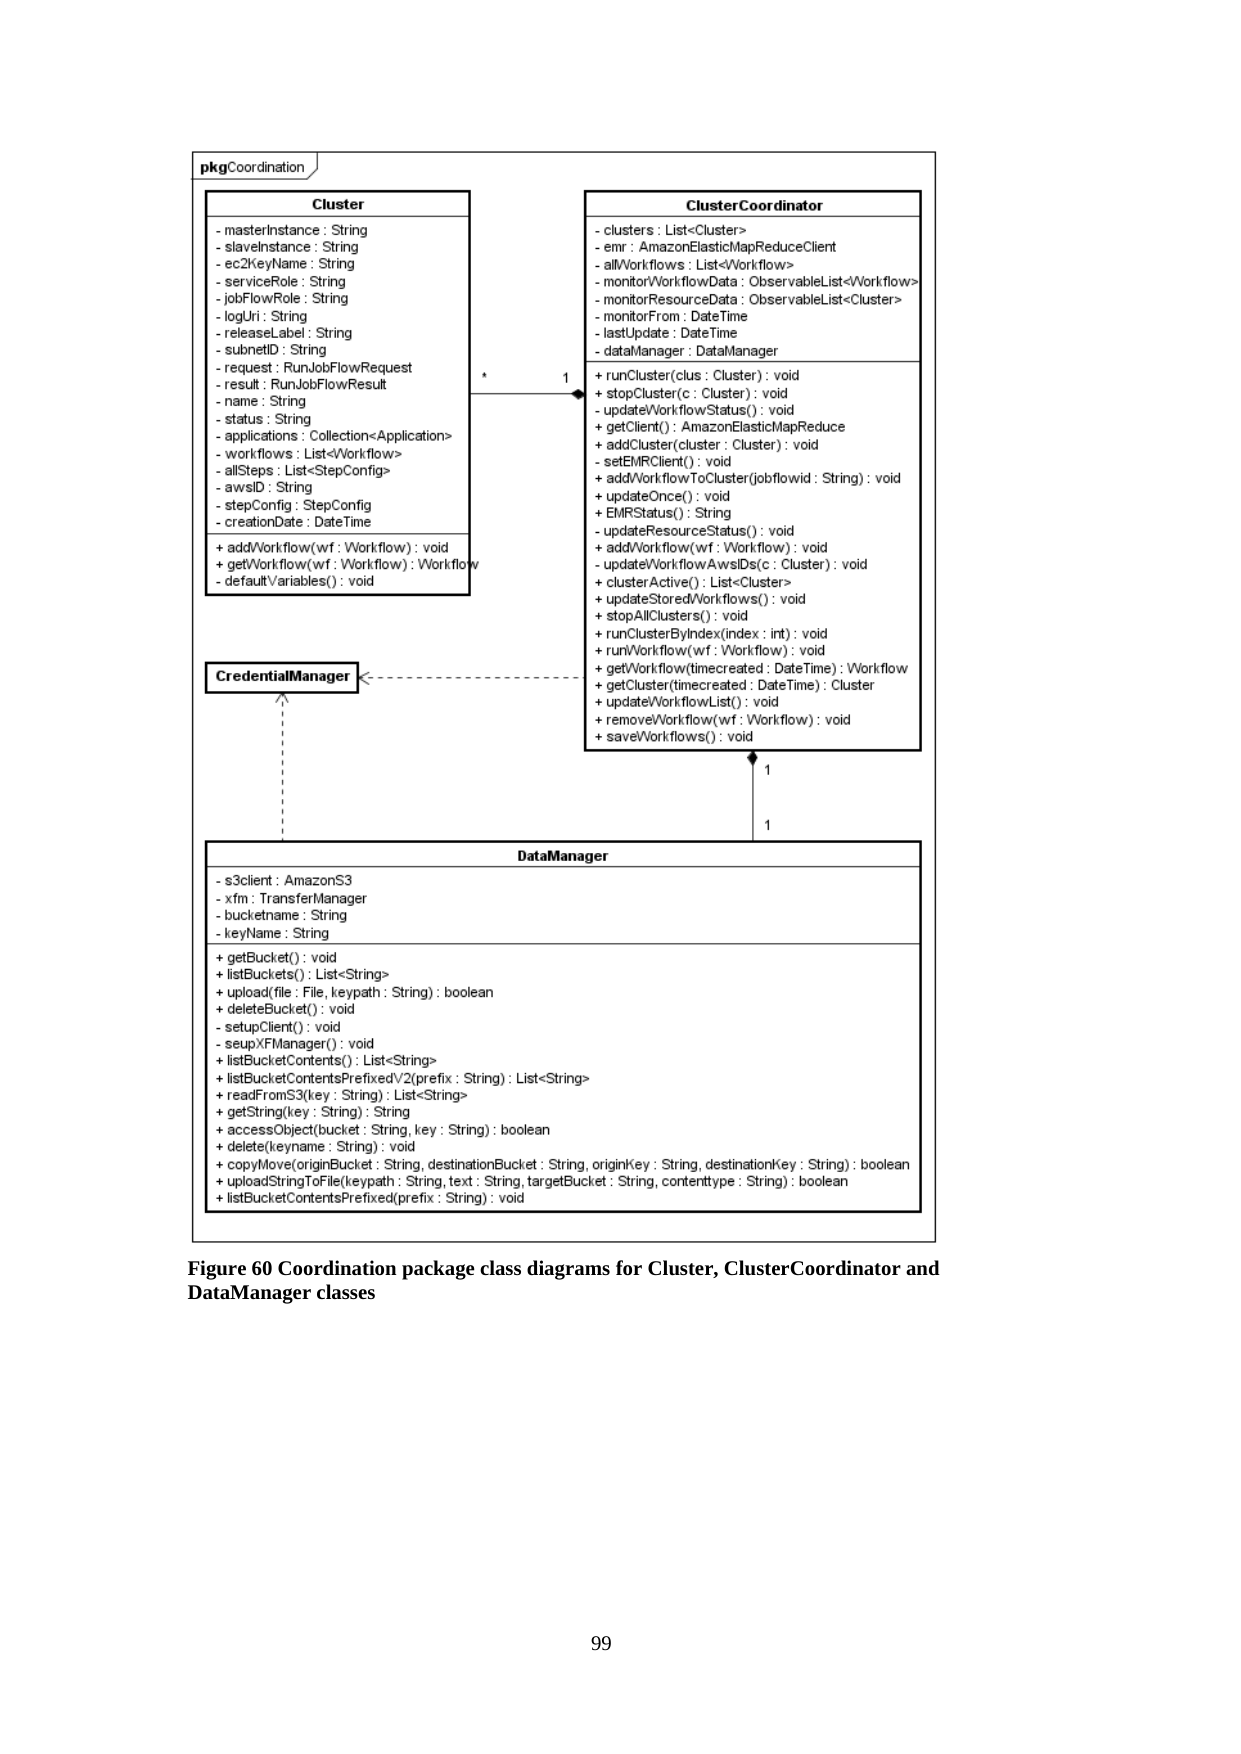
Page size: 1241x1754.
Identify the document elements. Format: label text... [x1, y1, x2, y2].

picture [187, 150, 940, 1244]
text Figure 60 Coordination package class diagrams for Cluster, ClusterCoordinator and DataManager classes [187, 1256, 1015, 1304]
